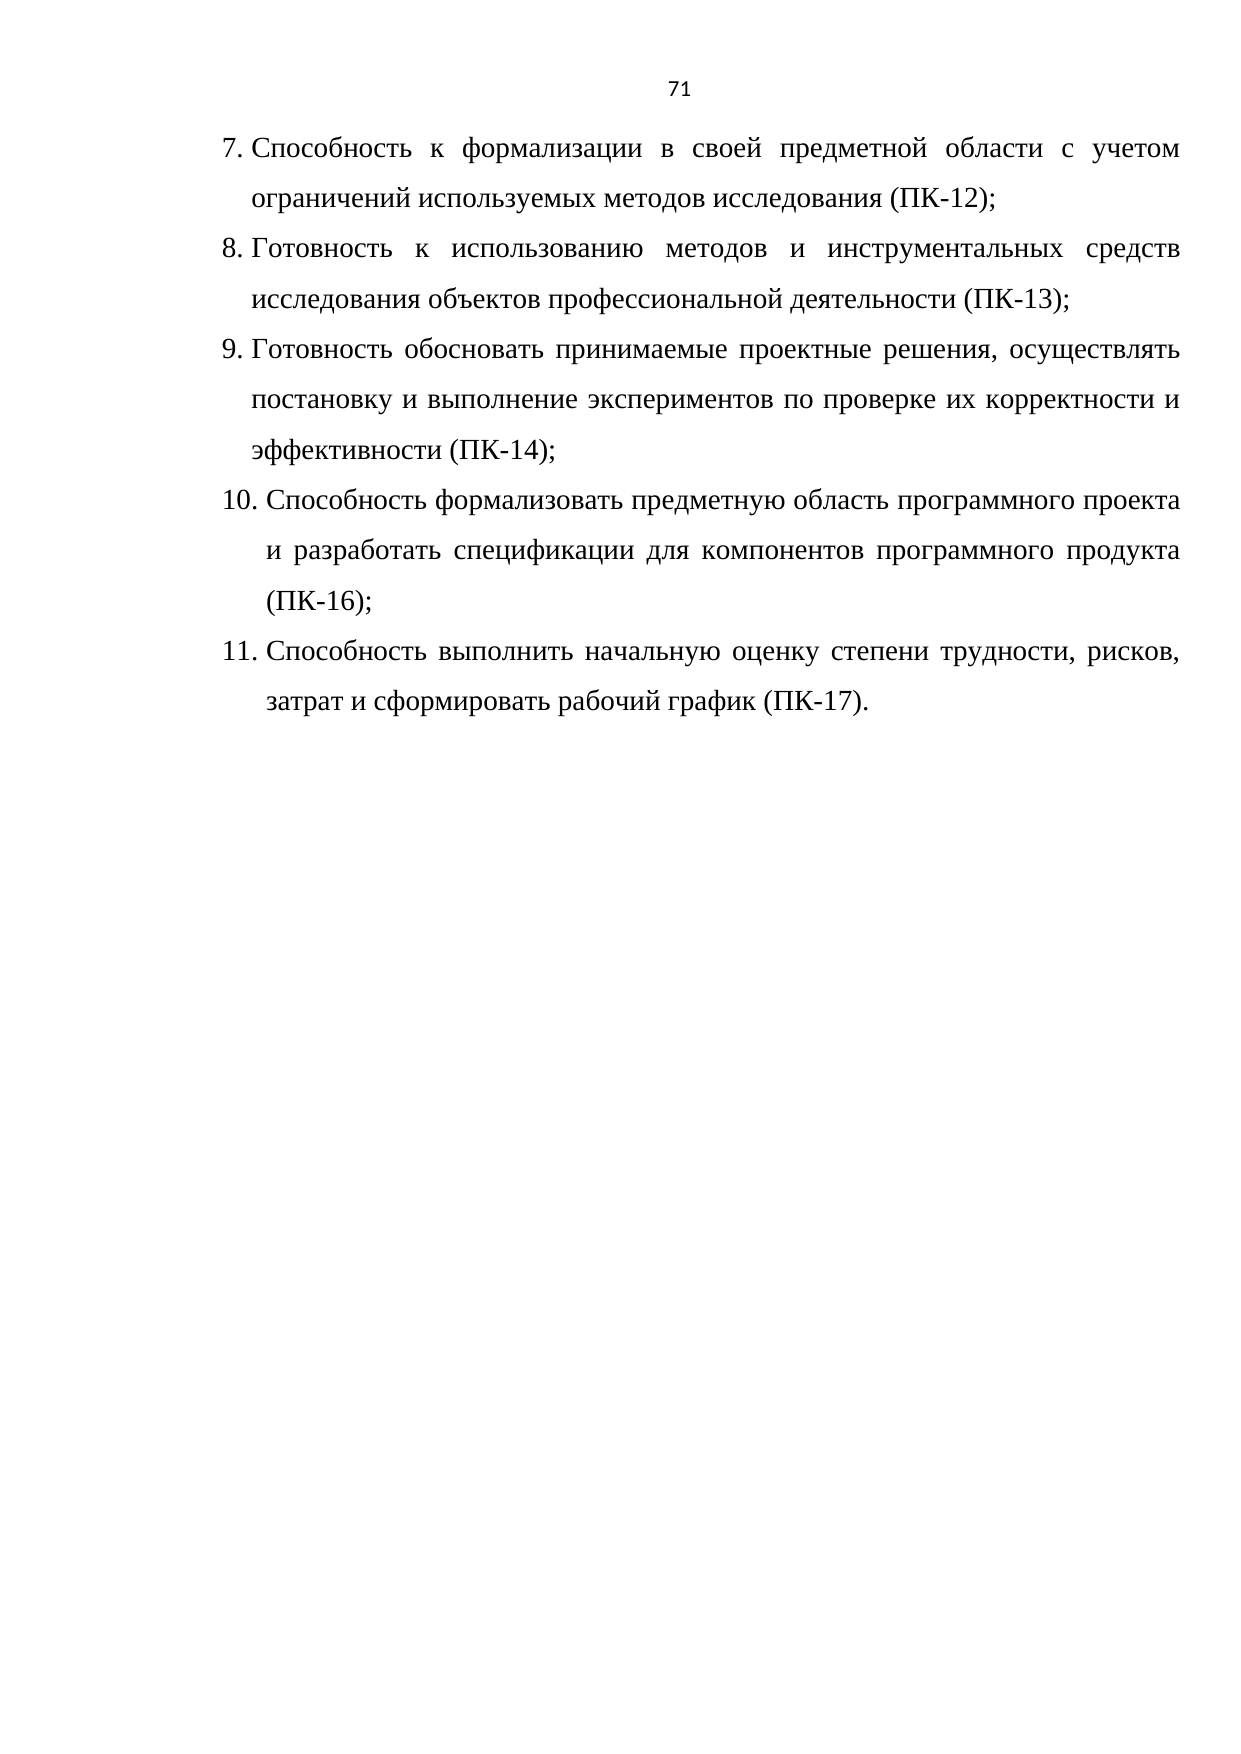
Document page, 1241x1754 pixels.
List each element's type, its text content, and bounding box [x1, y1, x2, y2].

list Способность к формализации в своей предметной области с учетом ограничений используемых методов исследования (ПК-12); [222, 130, 1181, 214]
list Способность формализовать предметную область программного проекта и разработать спецификации для компонентов программного продукта (ПК-16); [222, 482, 1181, 616]
list Способность выполнить начальную оценку степени трудности, рисков, затрат и сформировать рабочий график (ПК-17). [222, 633, 1181, 717]
list Готовность к использованию методов и инструментальных средств исследования объектов профессиональной деятельности (ПК-13); [222, 231, 1181, 314]
list Готовность обосновать принимаемые проектные решения, осуществлять постановку и выполнение экспериментов по проверке их корректности и эффективности (ПК-14); [222, 331, 1181, 465]
